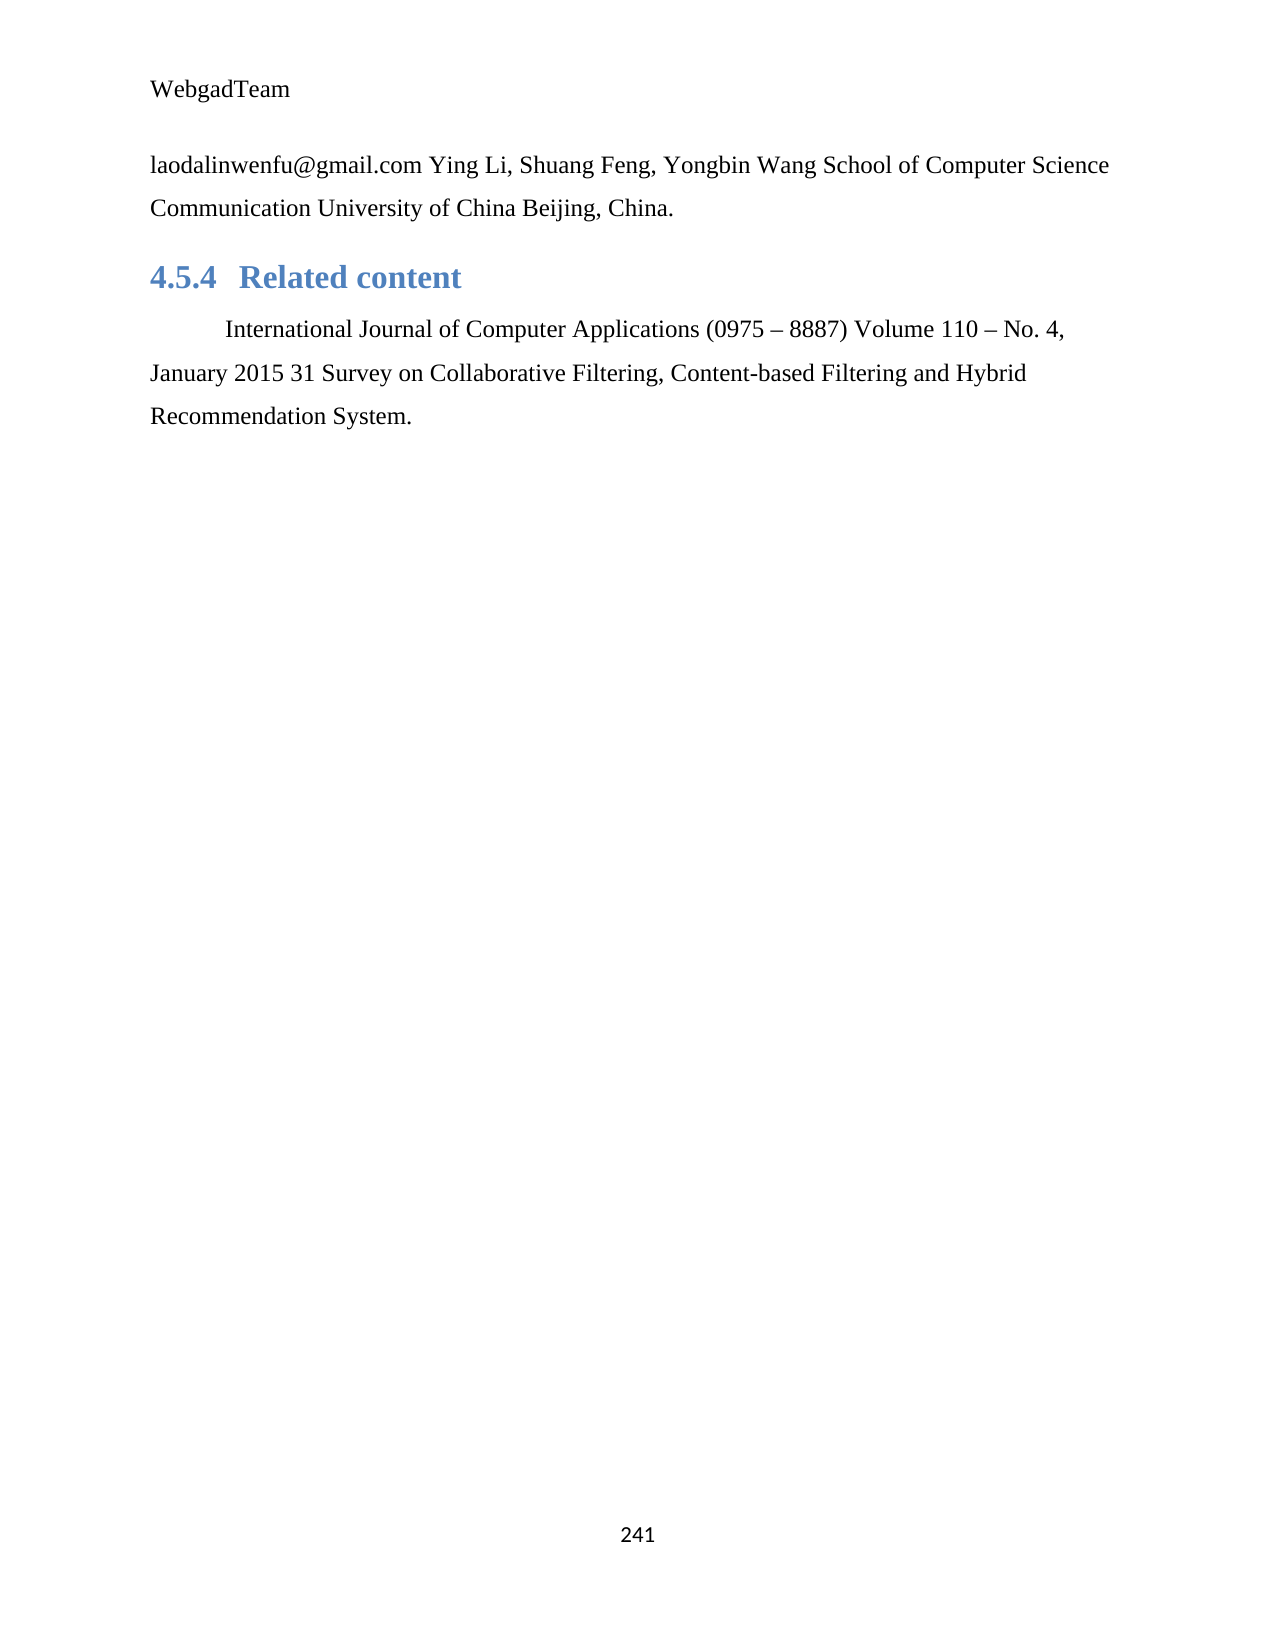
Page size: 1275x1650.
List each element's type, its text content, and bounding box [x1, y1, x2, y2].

subtitle Related content [150, 257, 1125, 295]
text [150, 150, 1125, 222]
text International Journal of Computer Applications (0975 – 8887) Volume 110 – No. 4, January 2015 31 Survey on Collaborative Filtering, Content-based Filtering and Hybrid Recommendation System. [150, 314, 1125, 429]
